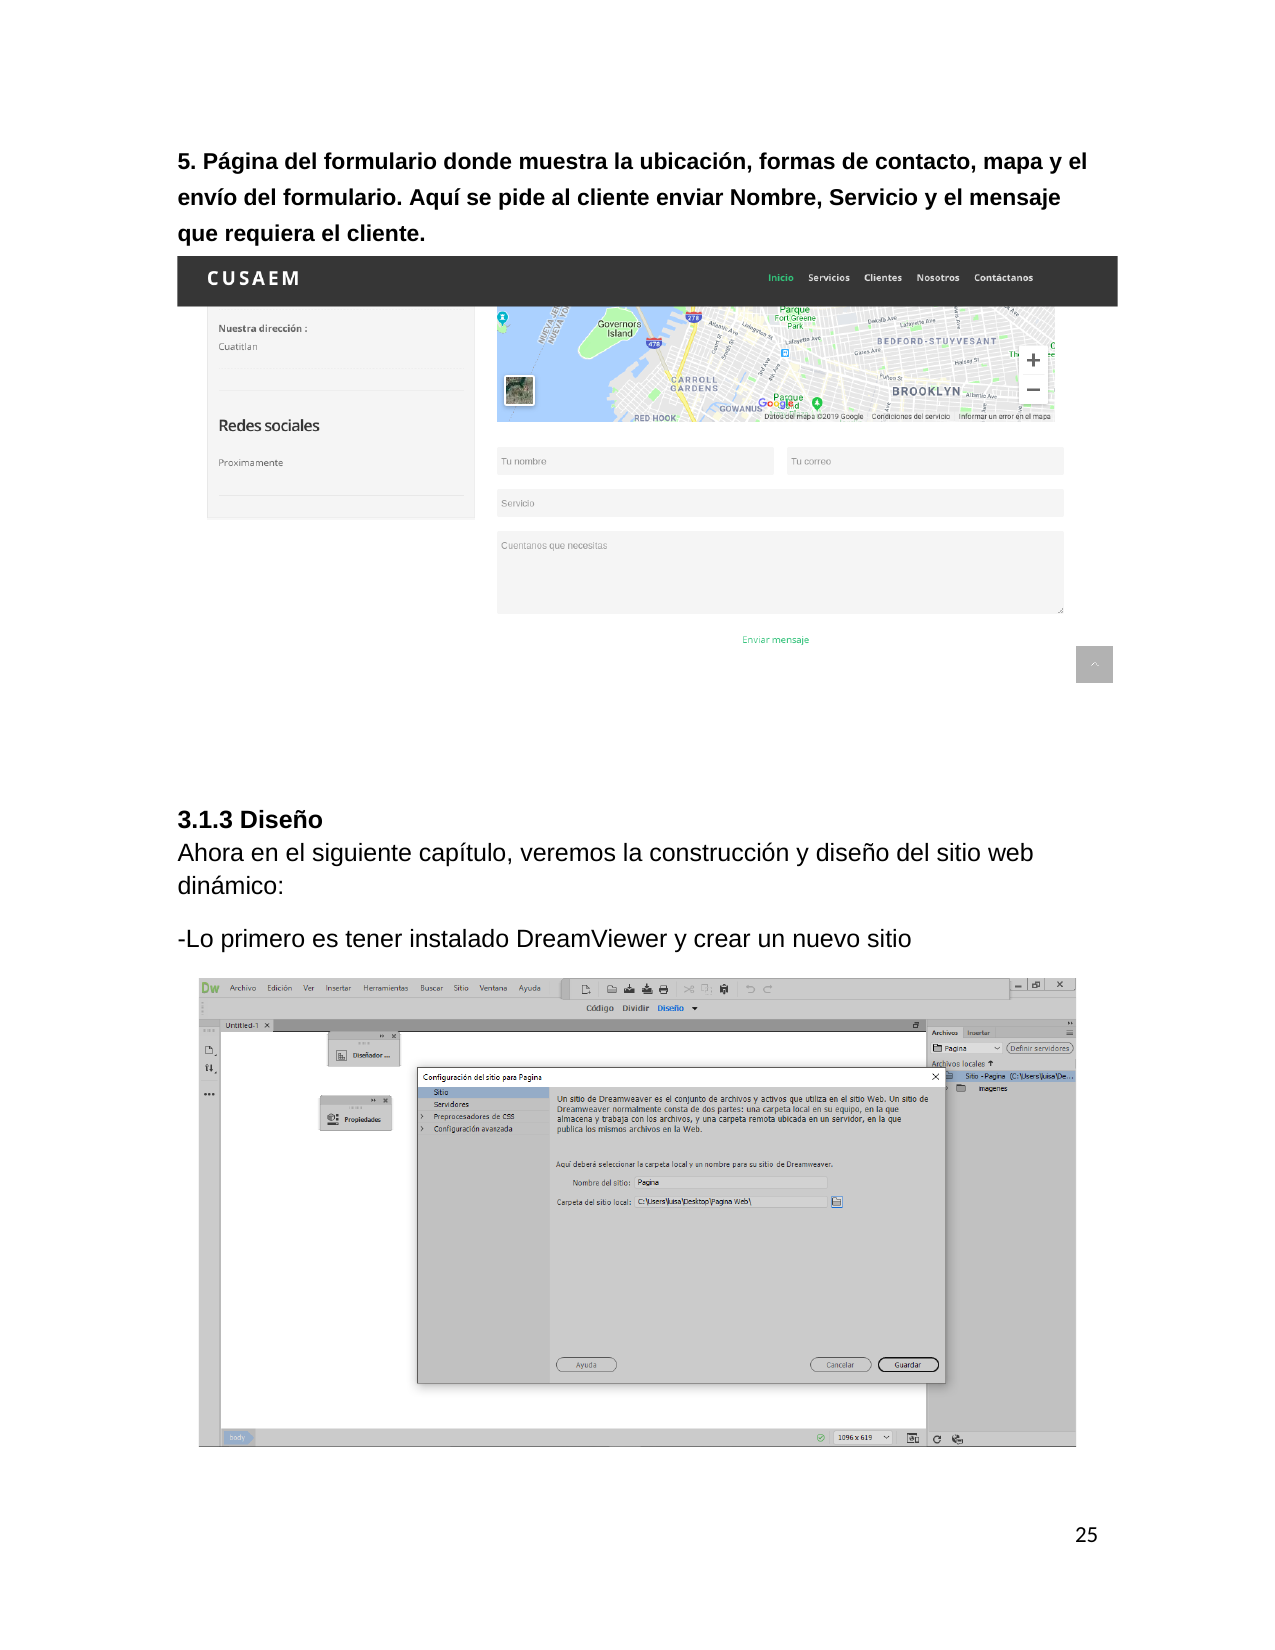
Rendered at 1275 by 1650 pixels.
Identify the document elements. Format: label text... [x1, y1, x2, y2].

picture [177, 256, 1118, 684]
picture [198, 978, 1077, 1447]
subtitle 3.1.3 Diseño [177, 804, 1098, 833]
text Ahora en el siguiente capítulo, veremos la construcción y diseño del sitio web dinámico: [177, 838, 1098, 899]
text 5. Página del formulario donde muestra la ubicación, formas de contacto, mapa y el envío del formulario. Aquí se pide al cliente enviar Nombre, Servicio y el mensaje que requiera el cliente. [177, 148, 1098, 247]
text -Lo primero es tener instalado DreamViewer y crear un nuevo sitio [177, 924, 1098, 953]
